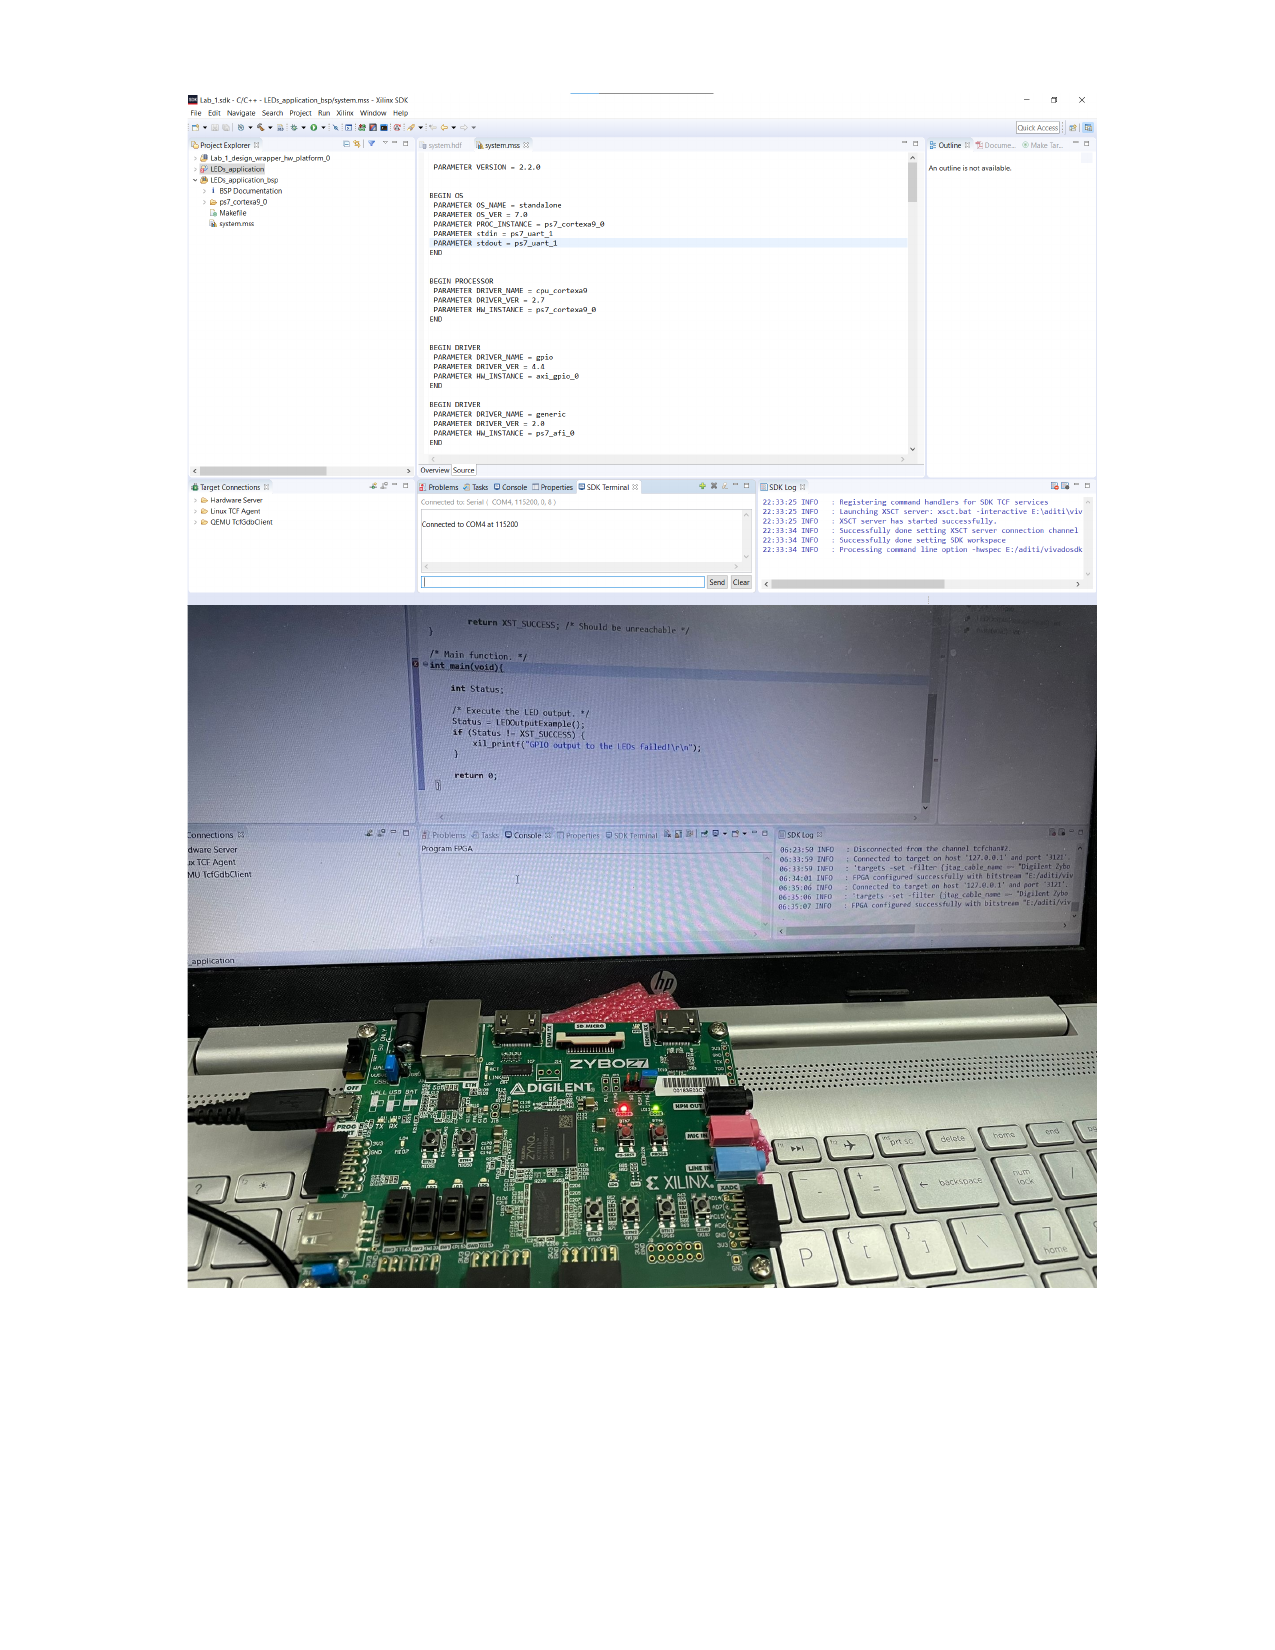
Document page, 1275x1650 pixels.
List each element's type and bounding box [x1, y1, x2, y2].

picture [187, 93, 1097, 1288]
